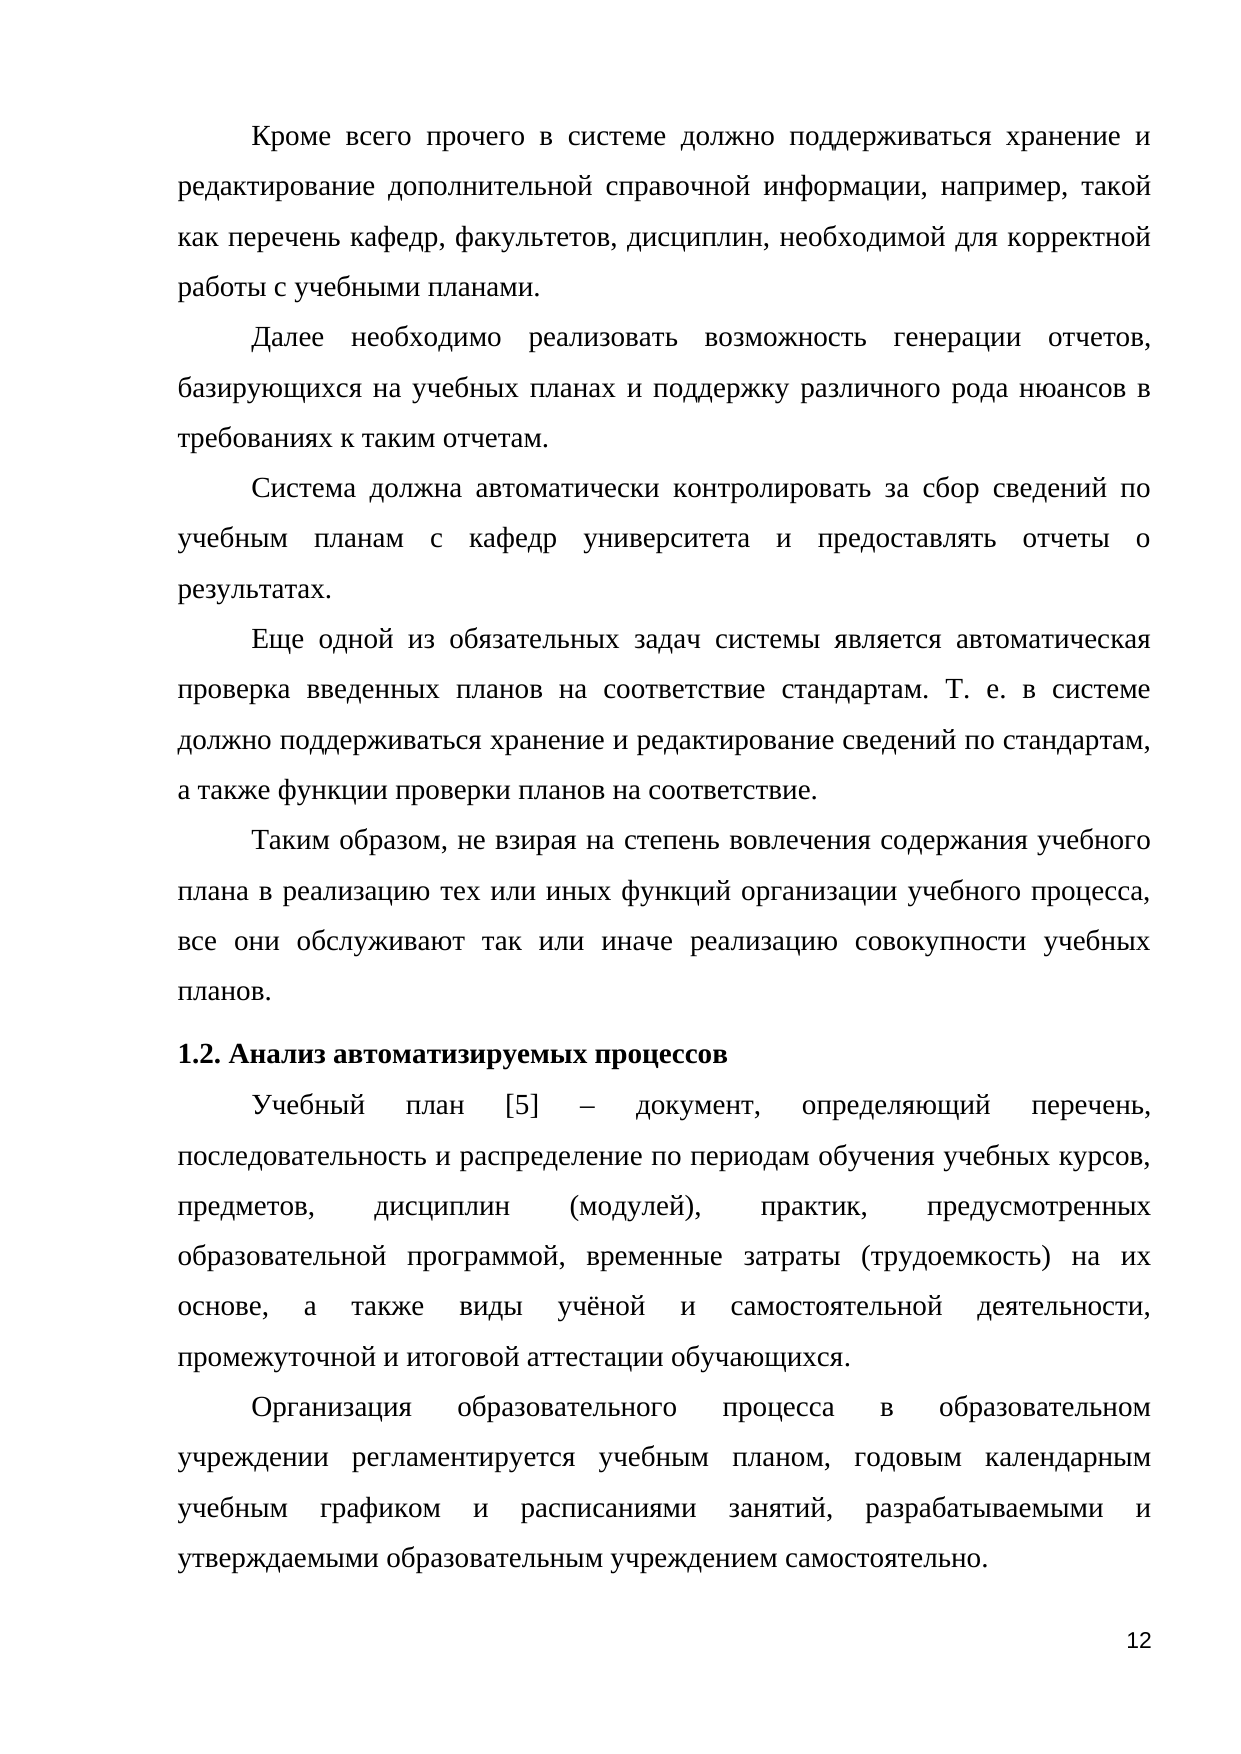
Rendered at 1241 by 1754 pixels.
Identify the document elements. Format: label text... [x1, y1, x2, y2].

text Система должна автоматически контролировать за сбор сведений по учебным планам с кафедр университета и предоставлять отчеты о результатах. [177, 470, 1152, 604]
text Организация образовательного процесса в образовательном учреждении регламентируется учебным планом, годовым календарным учебным графиком и расписаниями занятий, разрабатываемыми и утверждаемыми образовательным учреждением самостоятельно. [177, 1389, 1152, 1574]
text Учебный план [5] – документ, определяющий перечень, последовательность и распределение по периодам обучения учебных курсов, предметов, дисциплин (модулей), практик, предусмотренных образовательной программой, временные затраты (трудоемкость) на их основе, а также виды учёной и самостоятельной деятельности, промежуточной и итоговой аттестации обучающихся. [177, 1087, 1152, 1372]
text Кроме всего прочего в системе должно поддерживаться хранение и редактирование дополнительной справочной информации, например, такой как перечень кафедр, факультетов, дисциплин, необходимой для корректной работы с учебными планами. [177, 118, 1152, 303]
text Таким образом, не взирая на степень вовлечения содержания учебного плана в реализацию тех или иных функций организации учебного процесса, все они обслуживают так или иначе реализацию совокупности учебных планов. [177, 822, 1152, 1007]
text Далее необходимо реализовать возможность генерации отчетов, базирующихся на учебных планах и поддержку различного рода нюансов в требованиях к таким отчетам. [177, 319, 1152, 453]
text Еще одной из обязательных задач системы является автоматическая проверка введенных планов на соответствие стандартам. Т. е. в системе должно поддерживаться хранение и редактирование сведений по стандартам, а также функции проверки планов на соответствие. [177, 621, 1152, 806]
subtitle 1.2. Анализ автоматизируемых процессов [177, 1036, 1152, 1070]
